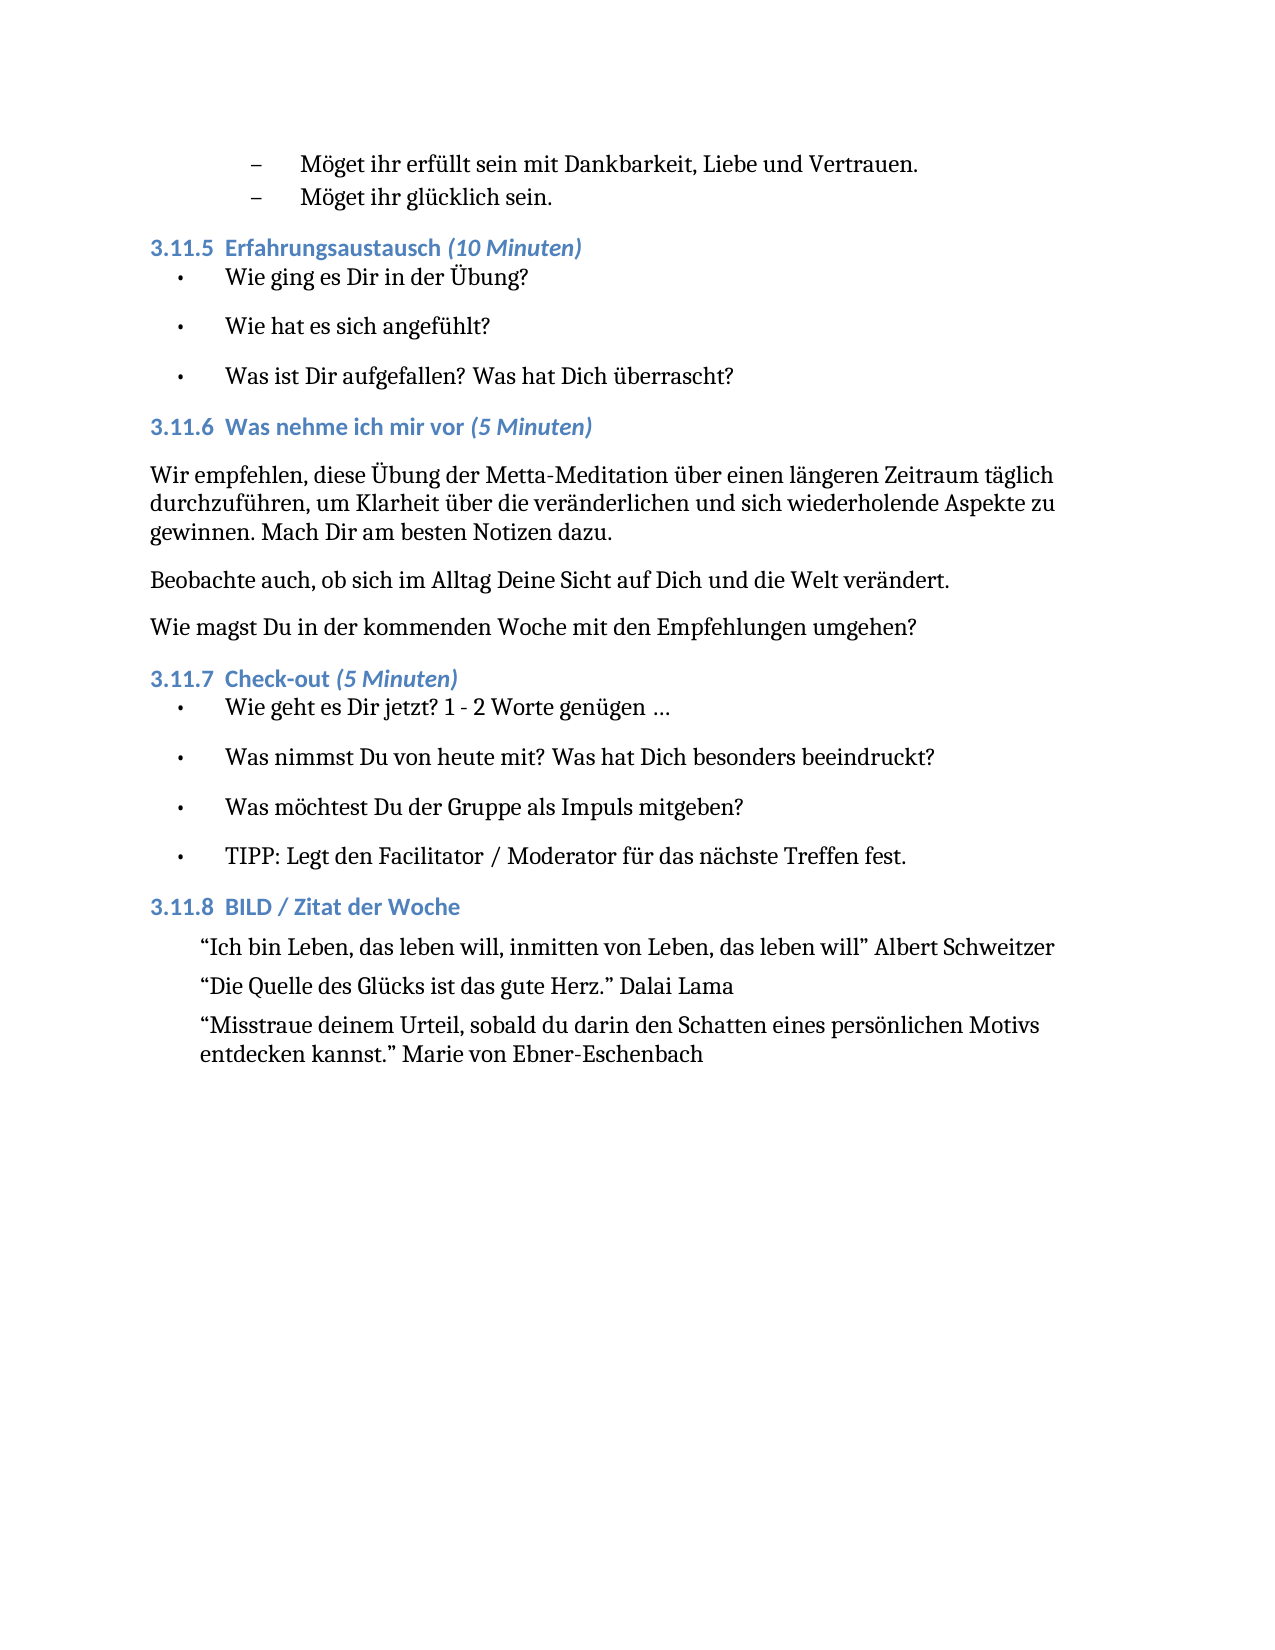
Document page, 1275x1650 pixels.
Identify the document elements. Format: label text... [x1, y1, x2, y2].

subtitle 3.11.7 Check-out (5 Minuten) [150, 663, 1125, 693]
list TIPP: Legt den Facilitator / Moderator für das nächste Treffen fest. [175, 842, 1125, 871]
list Möget ihr glücklich sein. [250, 182, 1125, 211]
list Was ist Dir aufgefallen? Was hat Dich überrascht? [175, 362, 1125, 391]
subtitle 3.11.6 Was nehme ich mir vor (5 Minuten) [150, 411, 1125, 442]
list Was möchtest Du der Gruppe als Impuls mitgeben? [175, 792, 1125, 821]
text Wie magst Du in der kommenden Woche mit den Empfehlungen umgehen? [150, 613, 1125, 642]
list Was nimmst Du von heute mit? Was hat Dich besonders beeindruckt? [175, 743, 1125, 772]
text Wir empfehlen, diese Übung der Metta-Meditation über einen längeren Zeitraum täglich durchzuführen, um Klarheit über die veränderlichen und sich wiederholende Aspekte zu gewinnen. Mach Dir am besten Notizen dazu. [150, 461, 1125, 547]
text Beobachte auch, ob sich im Alltag Deine Sicht auf Dich und die Welt verändert. [150, 566, 1125, 594]
list Wie hat es sich angefühlt? [175, 312, 1125, 341]
list Möget ihr erfüllt sein mit Dankbarkeit, Liebe und Vertrauen. [250, 150, 1125, 179]
text “Ich bin Leben, das leben will, inmitten von Leben, das leben will” Albert Schweitzer [200, 932, 1075, 961]
subtitle 3.11.8 BILD / Zitat der Woche [150, 892, 1125, 922]
subtitle 3.11.5 Erfahrungsaustausch (10 Minuten) [150, 232, 1125, 263]
text “Die Quelle des Glücks ist das gute Herz.” Dalai Lama [200, 972, 1075, 1000]
list Wie geht es Dir jetzt? 1 - 2 Worte genügen … [175, 693, 1125, 722]
list Wie ging es Dir in der Übung? [175, 263, 1125, 291]
text “Misstraue deinem Urteil, sobald du darin den Schatten eines persönlichen Motivs entdecken kannst.” Marie von Ebner-Eschenbach [200, 1011, 1075, 1068]
